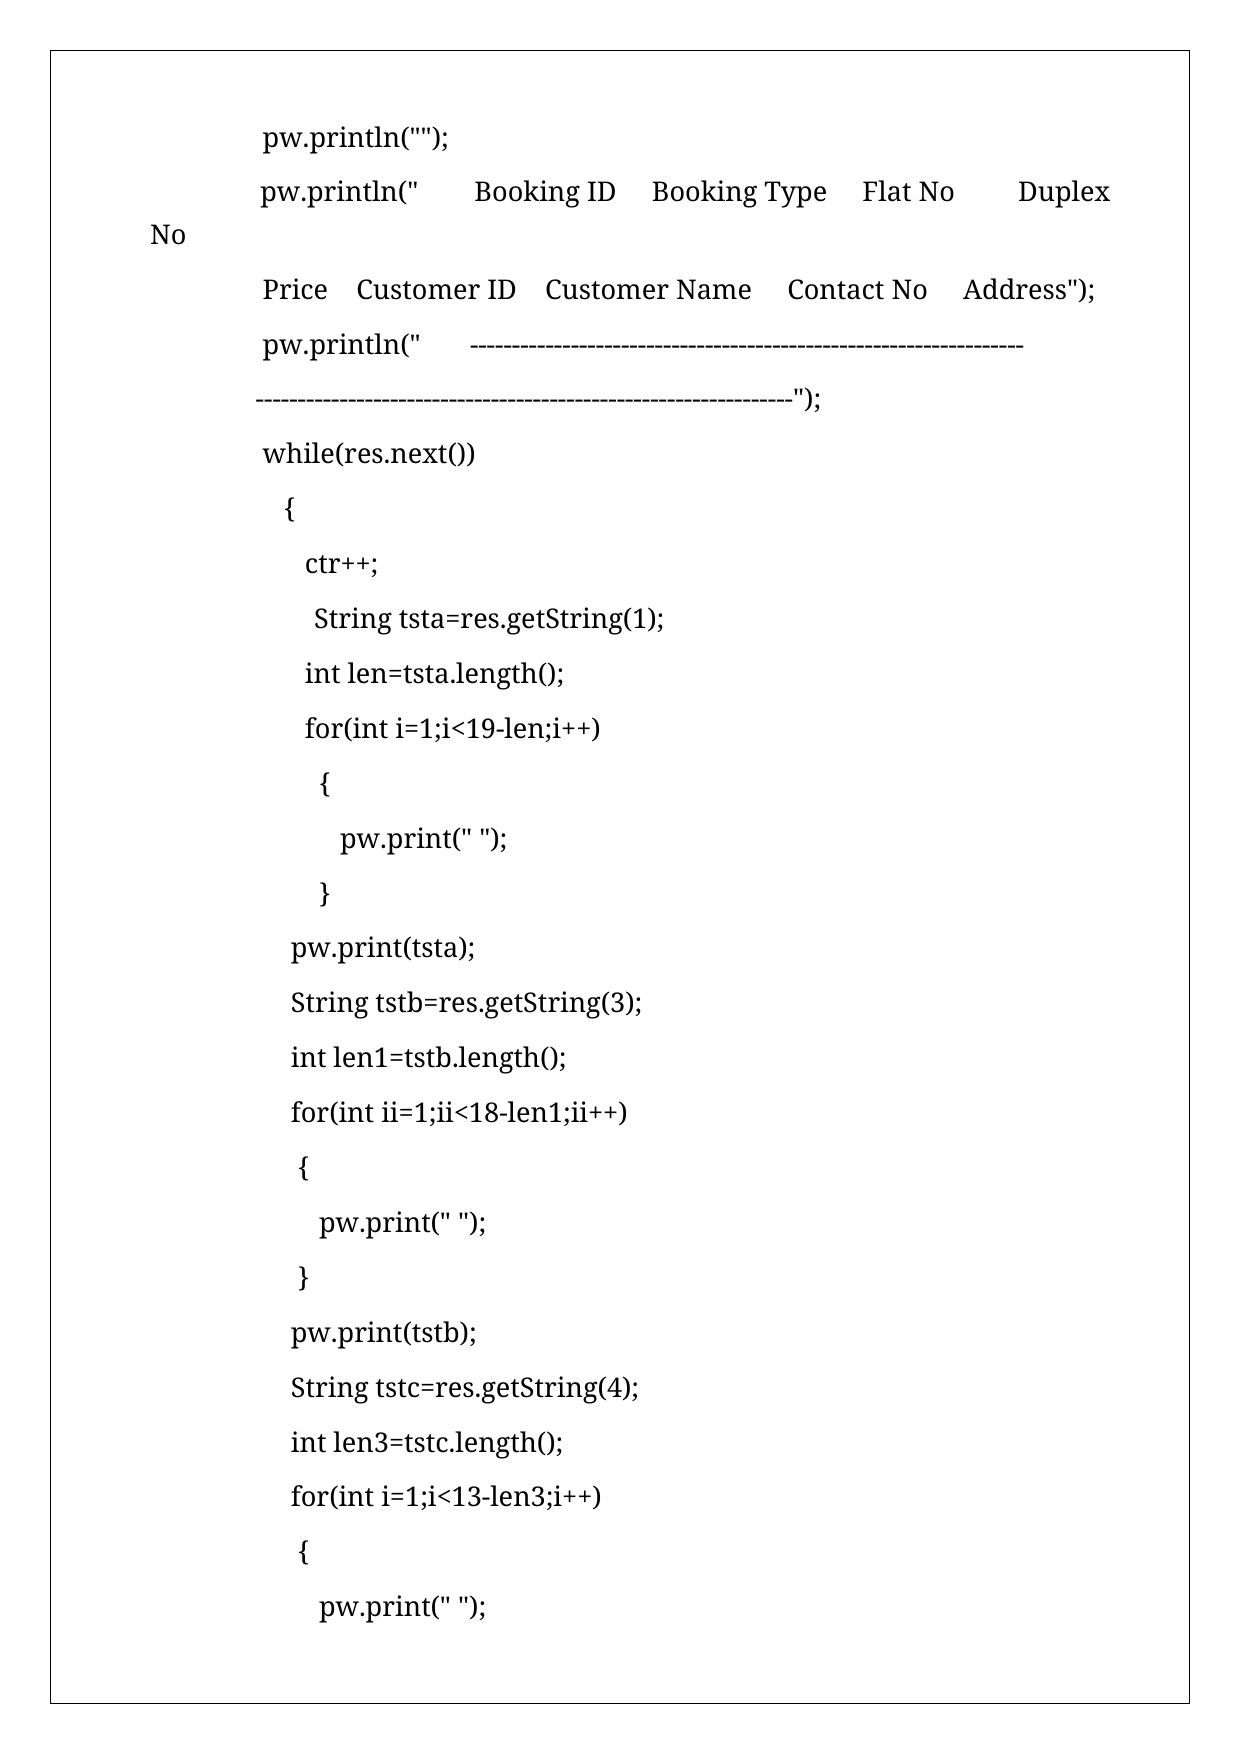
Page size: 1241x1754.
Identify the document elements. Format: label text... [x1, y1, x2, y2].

text pw.print(tsta); [150, 929, 1152, 966]
text ctr++; [150, 545, 1152, 582]
text { [150, 764, 1152, 801]
text int len=tsta.length(); [150, 654, 1152, 691]
text for(int i=1;i<19-len;i++) [150, 709, 1152, 746]
text pw.print(" "); [150, 1203, 1152, 1240]
text for(int ii=1;ii<18-len1;ii++) [150, 1094, 1152, 1131]
text pw.println(" ------------------------------------------------------------------ [150, 325, 1152, 362]
text String tsta=res.getString(1); [150, 599, 1152, 636]
text { [150, 1533, 1152, 1570]
text pw.print(" "); [150, 819, 1152, 856]
text pw.println(""); [150, 118, 1152, 155]
text for(int i=1;i<13-len3;i++) [150, 1478, 1152, 1515]
text String tstc=res.getString(4); [150, 1368, 1152, 1405]
text } [150, 874, 1152, 911]
text pw.print(tstb); [150, 1313, 1152, 1350]
text { [150, 490, 1152, 527]
text int len1=tstb.length(); [150, 1039, 1152, 1076]
text Price Customer ID Customer Name Contact No Address"); [150, 270, 1152, 307]
text int len3=tstc.length(); [150, 1423, 1152, 1460]
text pw.println(" Booking ID Booking Type Flat No Duplex No [150, 173, 1152, 252]
text { [150, 1148, 1152, 1185]
text } [150, 1258, 1152, 1295]
text String tstb=res.getString(3); [150, 984, 1152, 1021]
text ----------------------------------------------------------------"); [150, 380, 1152, 417]
text pw.print(" "); [150, 1588, 1152, 1624]
text while(res.next()) [150, 435, 1152, 472]
